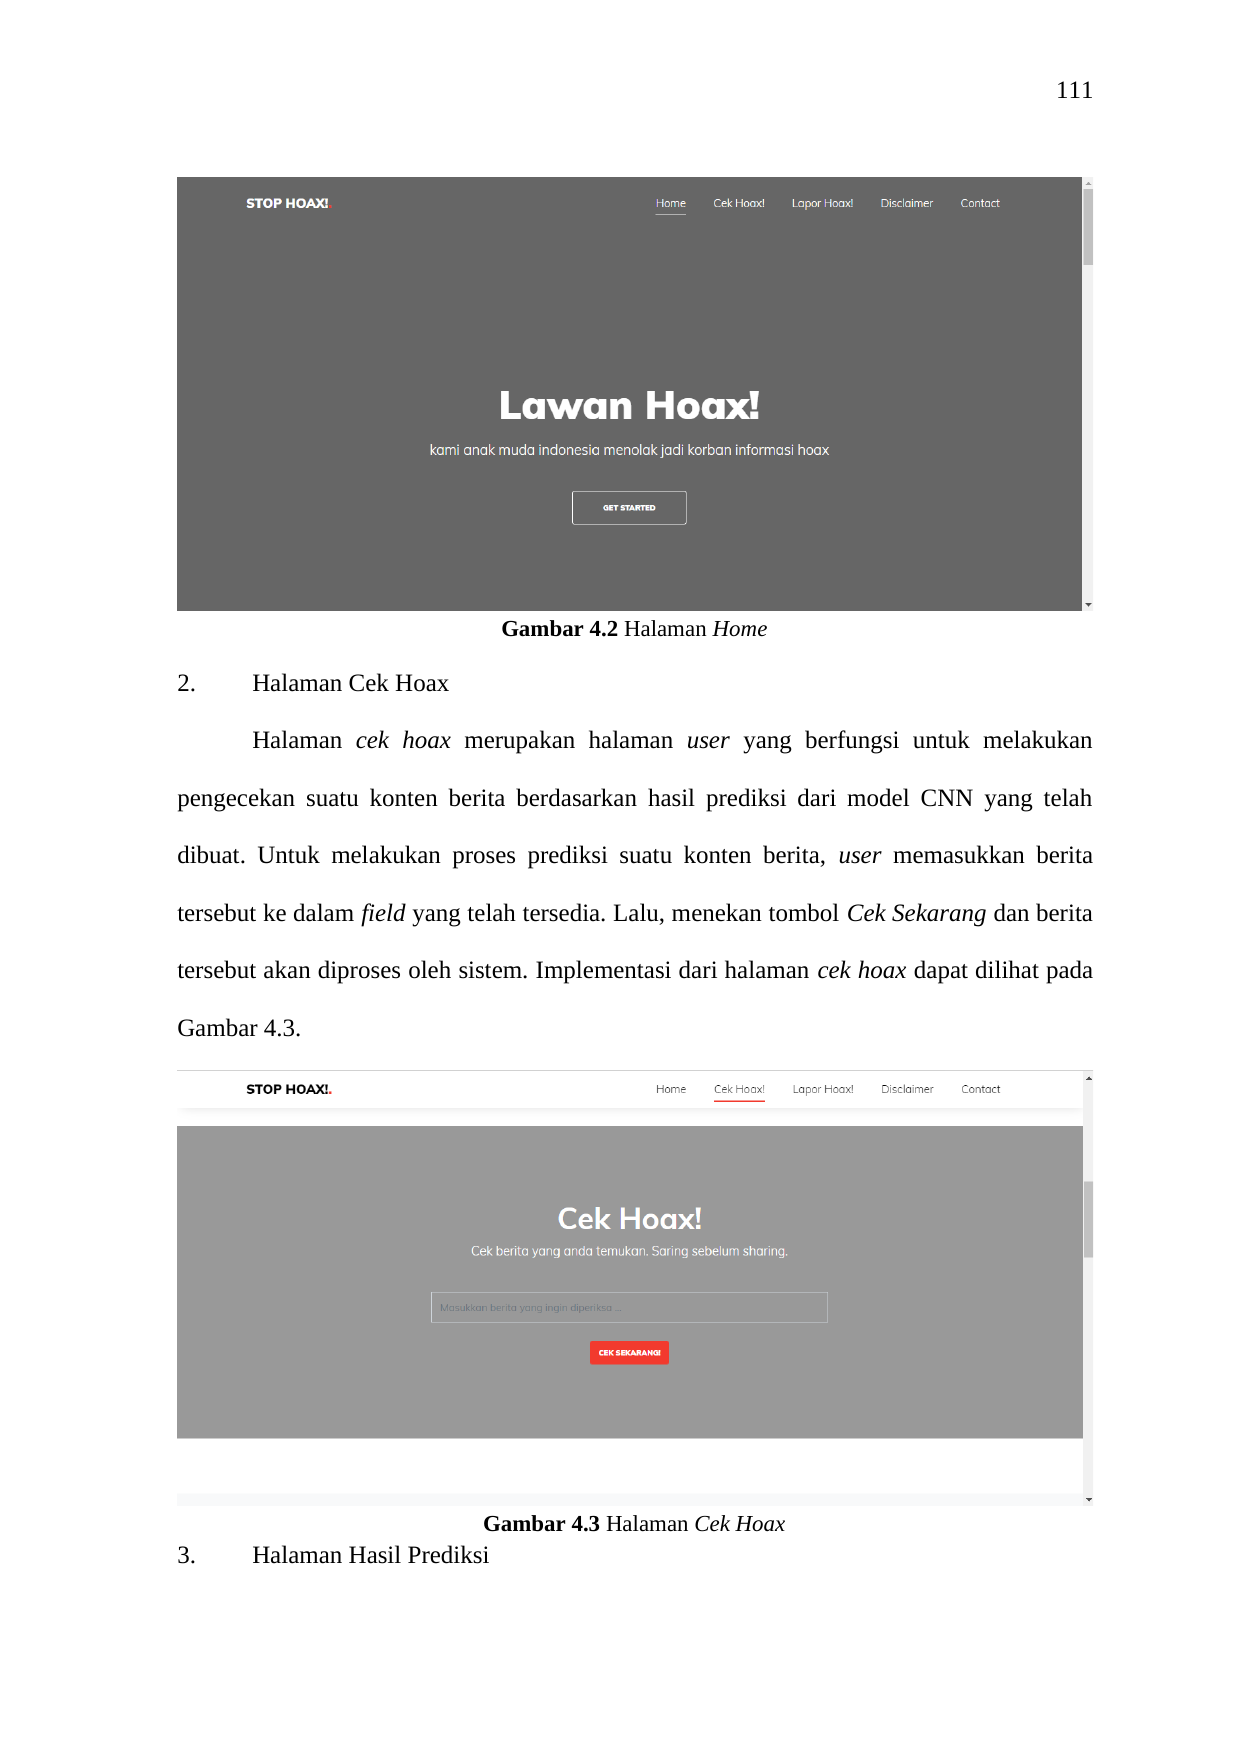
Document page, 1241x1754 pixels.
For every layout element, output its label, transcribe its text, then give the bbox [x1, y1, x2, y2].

text Gambar 4.3 Halaman Cek Hoax [177, 1510, 1093, 1536]
picture [177, 177, 1094, 611]
text Halaman cek hoax merupakan halaman user yang berfungsi untuk melakukan pengecekan suatu konten berita berdasarkan hasil prediksi dari model CNN yang telah dibuat. Untuk melakukan proses prediksi suatu konten berita, user memasukkan berita tersebut ke dalam field yang telah tersedia. Lalu, menekan tombol Cek Sekarang dan berita tersebut akan diproses oleh sistem. Implementasi dari halaman cek hoax dapat dilihat pada Gambar 4.3. [177, 725, 1093, 1042]
text Gambar 4.2 Halaman Home [177, 615, 1093, 642]
text 2. Halaman Cek Hoax [177, 668, 1093, 697]
text 3. Halaman Hasil Prediksi [177, 1540, 1093, 1569]
picture [177, 1070, 1094, 1506]
